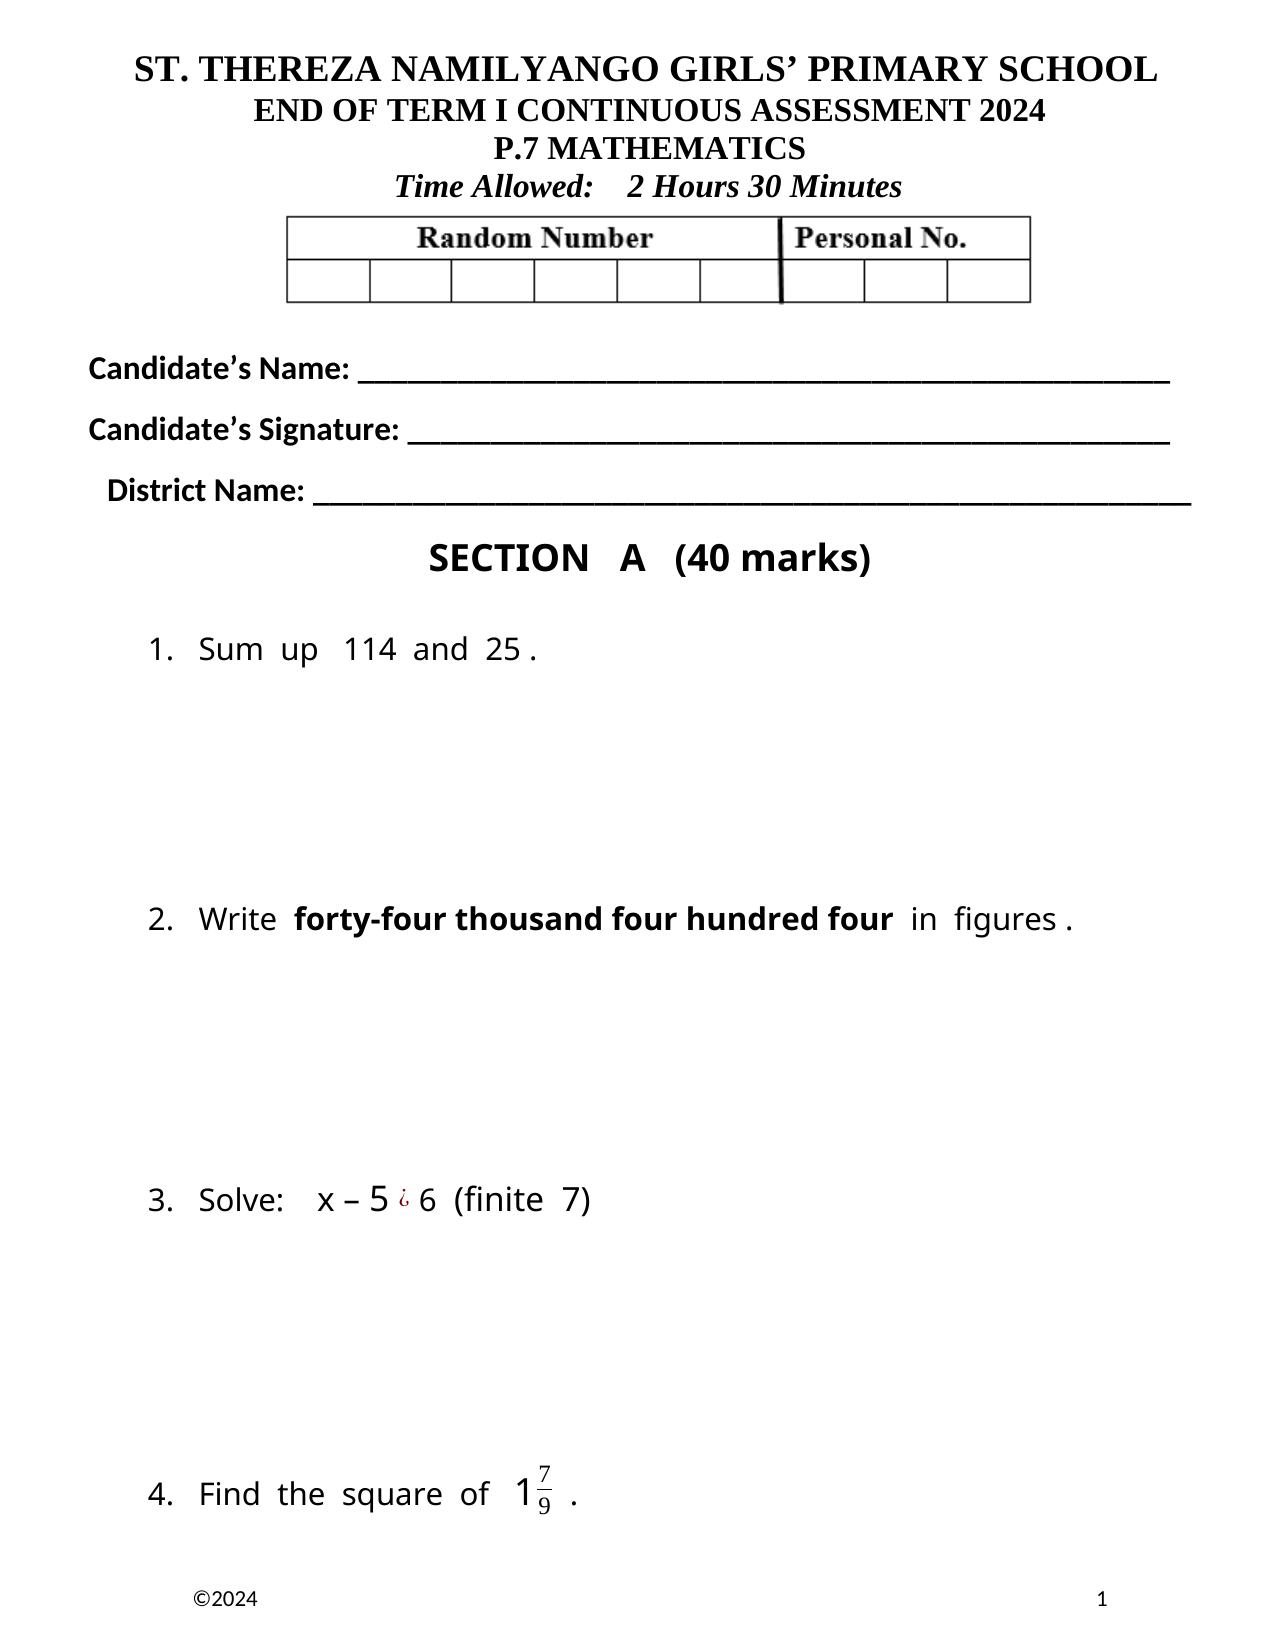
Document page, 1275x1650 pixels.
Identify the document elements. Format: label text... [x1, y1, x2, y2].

text 2. Write forty-four thousand four hundred four in figures . [148, 897, 1211, 940]
text Candidate’s Signature: ______________________________________________ [89, 408, 1205, 449]
text 1. Sum up 114 and 25 . [148, 627, 1211, 670]
text 4. Find the square of 1 . [148, 1461, 1211, 1520]
text SECTION A (40 marks) [89, 531, 1211, 582]
text P.7 MATHEMATICS [134, 128, 1166, 167]
text Time Allowed: 2 Hours 30 Minutes [134, 167, 1166, 205]
text Candidate’s Name: _________________________________________________ [89, 347, 1215, 388]
text ST. THEREZA NAMILYANGO GIRLS’ PRIMARY SCHOOL [134, 47, 1205, 90]
text District Name: _____________________________________________________ [89, 469, 1211, 510]
text END OF TERM I CONTINUOUS ASSESSMENT 2024 [134, 90, 1166, 128]
text 3. Solve: x – 5 6 (finite 7) [148, 1173, 1211, 1222]
picture [285, 210, 1036, 308]
